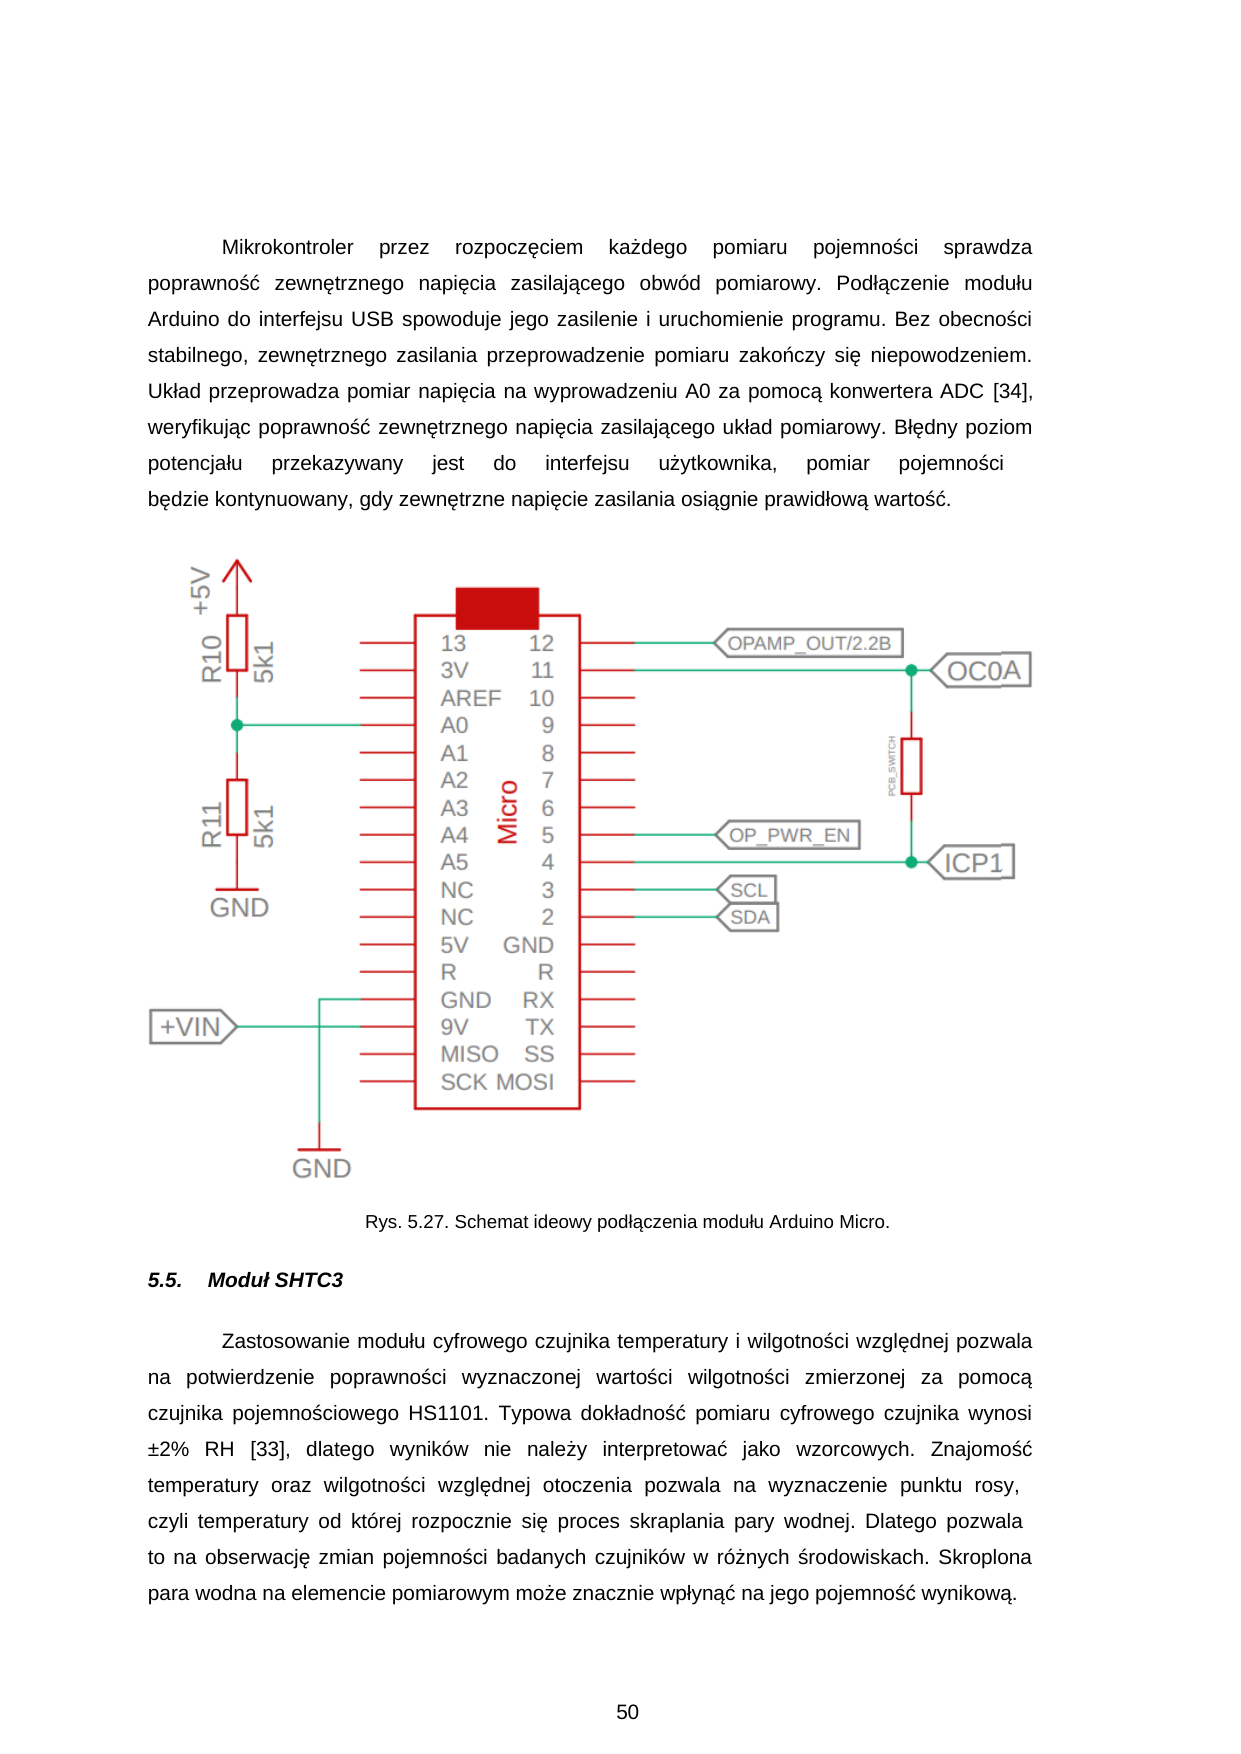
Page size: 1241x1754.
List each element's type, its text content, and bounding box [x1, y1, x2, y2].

text Zastosowanie modułu cyfrowego czujnika temperatury i wilgotności względnej pozwala na potwierdzenie poprawności wyznaczonej wartości wilgotności zmierzonej za pomocą czujnika pojemnościowego HS1101. Typowa dokładność pomiaru cyfrowego czujnika wynosi ±2% RH [33], dlatego wyników nie należy interpretować jako wzorcowych. Znajomość temperatury oraz wilgotności względnej otoczenia pozwala na wyznaczenie punktu rosy, czyli temperatury od której rozpocznie się proces skraplania pary wodnej. Dlatego pozwala to na obserwację zmian pojemności badanych czujników w różnych środowiskach. Skroplona para wodna na elemencie pomiarowym może znacznie wpłynąć na jego pojemność wynikową. [148, 1329, 1033, 1604]
subtitle Moduł SHTC3 [148, 1268, 1033, 1292]
text Mikrokontroler przez rozpoczęciem każdego pomiaru pojemności sprawdza poprawność zewnętrznego napięcia zasilającego obwód pomiarowy. Podłączenie modułu Arduino do interfejsu USB spowoduje jego zasilenie i uruchomienie programu. Bez obecności stabilnego, zewnętrznego zasilania przeprowadzenie pomiaru zakończy się niepowodzeniem. Układ przeprowadza pomiar napięcia na wyprowadzeniu A0 za pomocą konwertera ADC [34], weryfikując poprawność zewnętrznego napięcia zasilającego układ pomiarowy. Błędny poziom potencjału przekazywany jest do interfejsu użytkownika, pomiar pojemności będzie kontynuowany, gdy zewnętrzne napięcie zasilania osiągnie prawidłową wartość. [148, 235, 1033, 510]
picture [147, 547, 1034, 1187]
subtitle Rys. 5.5. Schemat ideowy podłączenia modułu Arduino Micro. [148, 1211, 1033, 1232]
